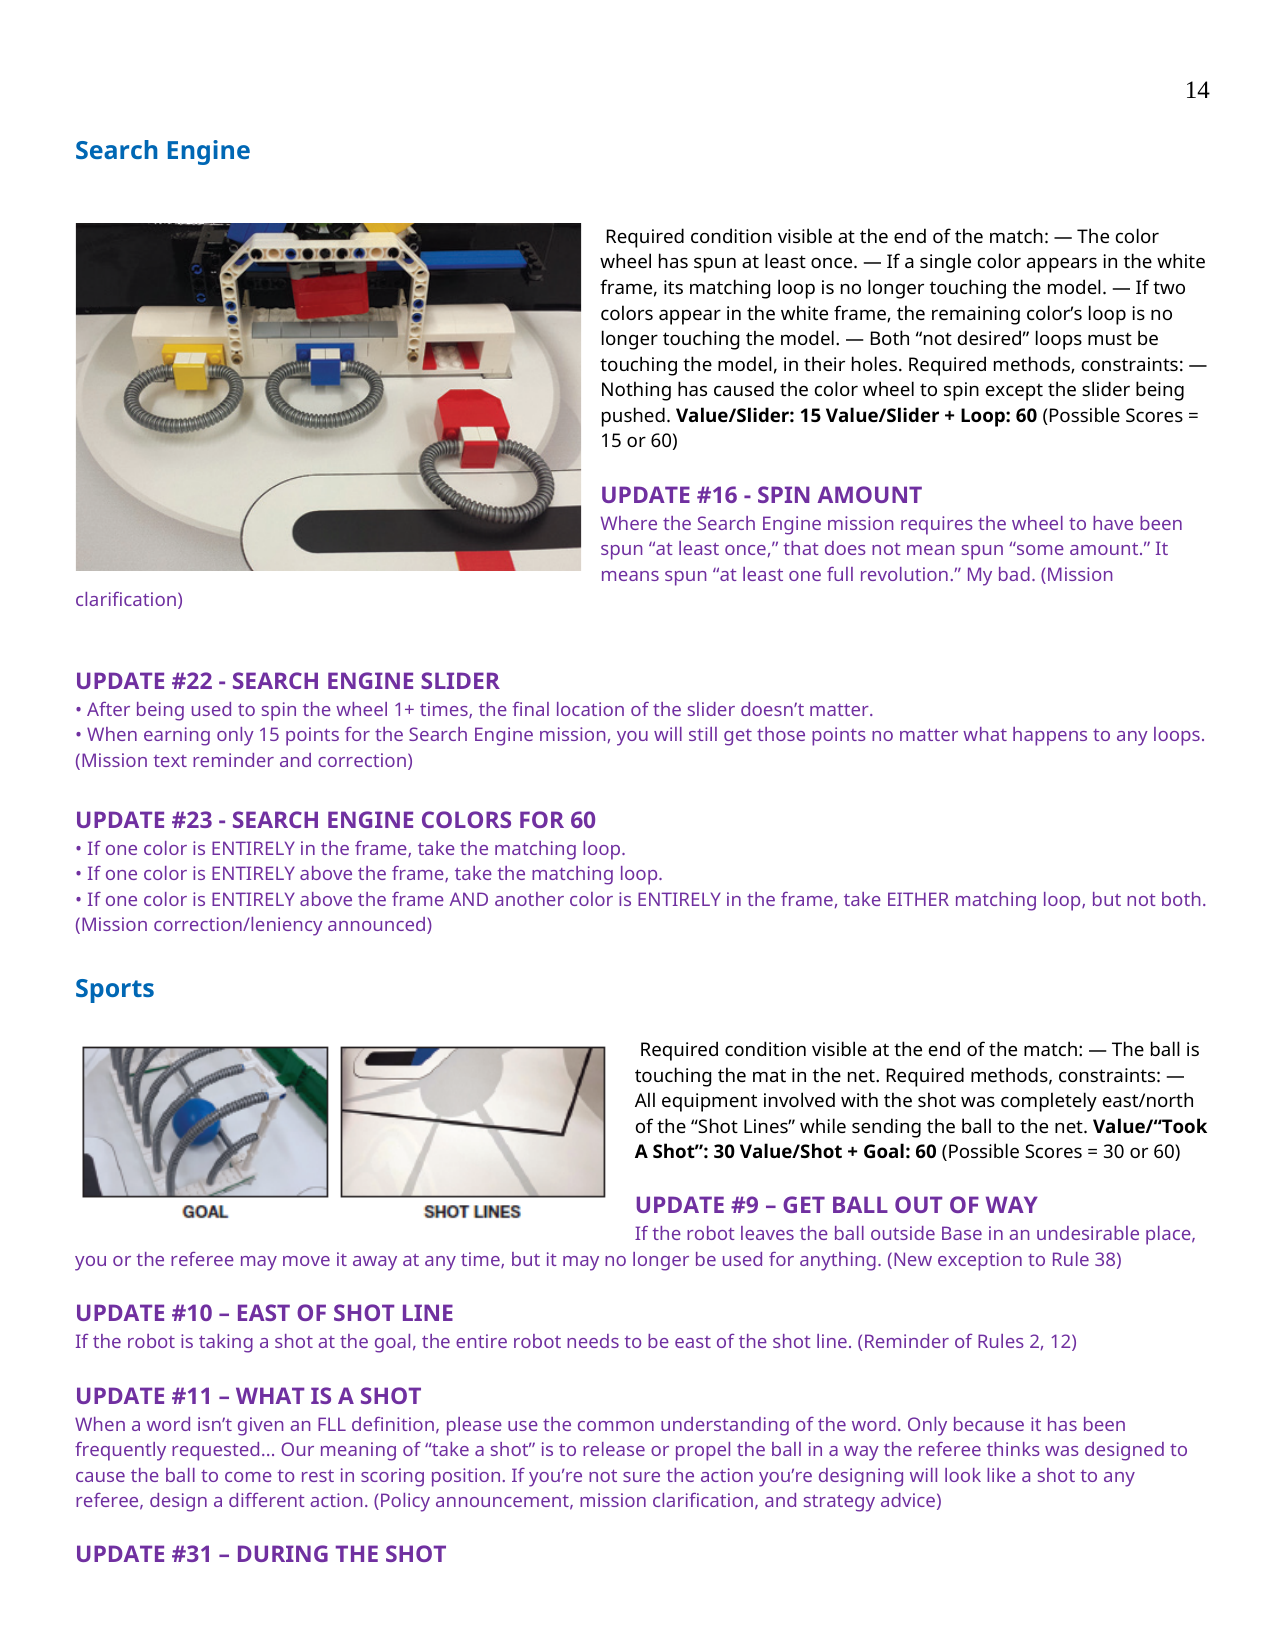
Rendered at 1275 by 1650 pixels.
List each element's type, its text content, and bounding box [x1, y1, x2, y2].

text When a word isn’t given an FLL definition, please use the common understanding of the word. Only because it has been frequently requested… Our meaning of “take a shot” is to release or propel the ball in a way the referee thinks was designed to cause the ball to come to rest in scoring position. If you’re not sure the action you’re designing will look like a shot to any referee, design a different action. (Policy announcement, mission clarification, and strategy advice) [75, 1411, 1209, 1513]
text Required condition visible at the end of the match: — The color wheel has spun at least once. — If a single color appears in the white frame, its matching loop is no longer touching the model. — If two colors appear in the white frame, the remaining color’s loop is no longer touching the model. — Both “not desired” loops must be touching the model, in their holes. Required methods, constraints: — Nothing has caused the color wheel to spin except the slider being pushed. Value/Slider: 15 Value/Slider + Loop: 60 (Possible Scores = 15 or 60) [582, 223, 1209, 453]
text UPDATE #9 – GET BALL OUT OF WAY [616, 1189, 1209, 1221]
text Required condition visible at the end of the match: — The ball is touching the mat in the net. Required methods, constraints: — All equipment involved with the shot was completely east/north of the “Shot Lines” while sending the ball to the net. Value/“Took A Shot”: 30 Value/Shot + Goal: 60 (Possible Scores = 30 or 60) [616, 1036, 1209, 1164]
text UPDATE #23 - SEARCH ENGINE COLORS FOR 60 [75, 804, 1209, 835]
text • If one color is ENTIRELY in the frame, take the matching loop. [75, 835, 1209, 860]
text UPDATE #16 - SPIN AMOUNT [582, 478, 1209, 510]
text Where the Search Engine mission requires the wheel to have been spun “at least once,” that does not mean spun “some amount.” It means spun “at least one full revolution.” My bad. (Mission clarification) [75, 510, 1209, 612]
text UPDATE #31 – DURING THE SHOT [75, 1538, 1209, 1570]
text If the robot is taking a shot at the goal, the entire robot needs to be east of the shot line. (Reminder of Rules 2, 12) [75, 1328, 1209, 1354]
text • When earning only 15 points for the Search Engine mission, you will still get those points no matter what happens to any loops. (Mission text reminder and correction) [75, 721, 1209, 772]
text • If one color is ENTIRELY above the frame, take the matching loop. [75, 860, 1209, 886]
text UPDATE #22 - SEARCH ENGINE SLIDER [75, 664, 1209, 696]
text Sports [75, 971, 1209, 1005]
text UPDATE #10 – EAST OF SHOT LINE [75, 1297, 1209, 1328]
text If the robot leaves the ball outside Base in an undesirable place, you or the referee may move it away at any time, but it may no longer be used for anything. (New exception to Rule 38) [75, 1221, 1209, 1272]
text • If one color is ENTIRELY above the frame AND another color is ENTIRELY in the frame, take EITHER matching loop, but not both. (Mission correction/leniency announced) [75, 886, 1209, 937]
text Search Engine [75, 132, 1209, 167]
text UPDATE #11 – WHAT IS A SHOT [75, 1379, 1209, 1411]
picture [75, 1036, 616, 1223]
text • After being used to spin the wheel 1+ times, the final location of the slider doesn’t matter. [75, 696, 1209, 721]
